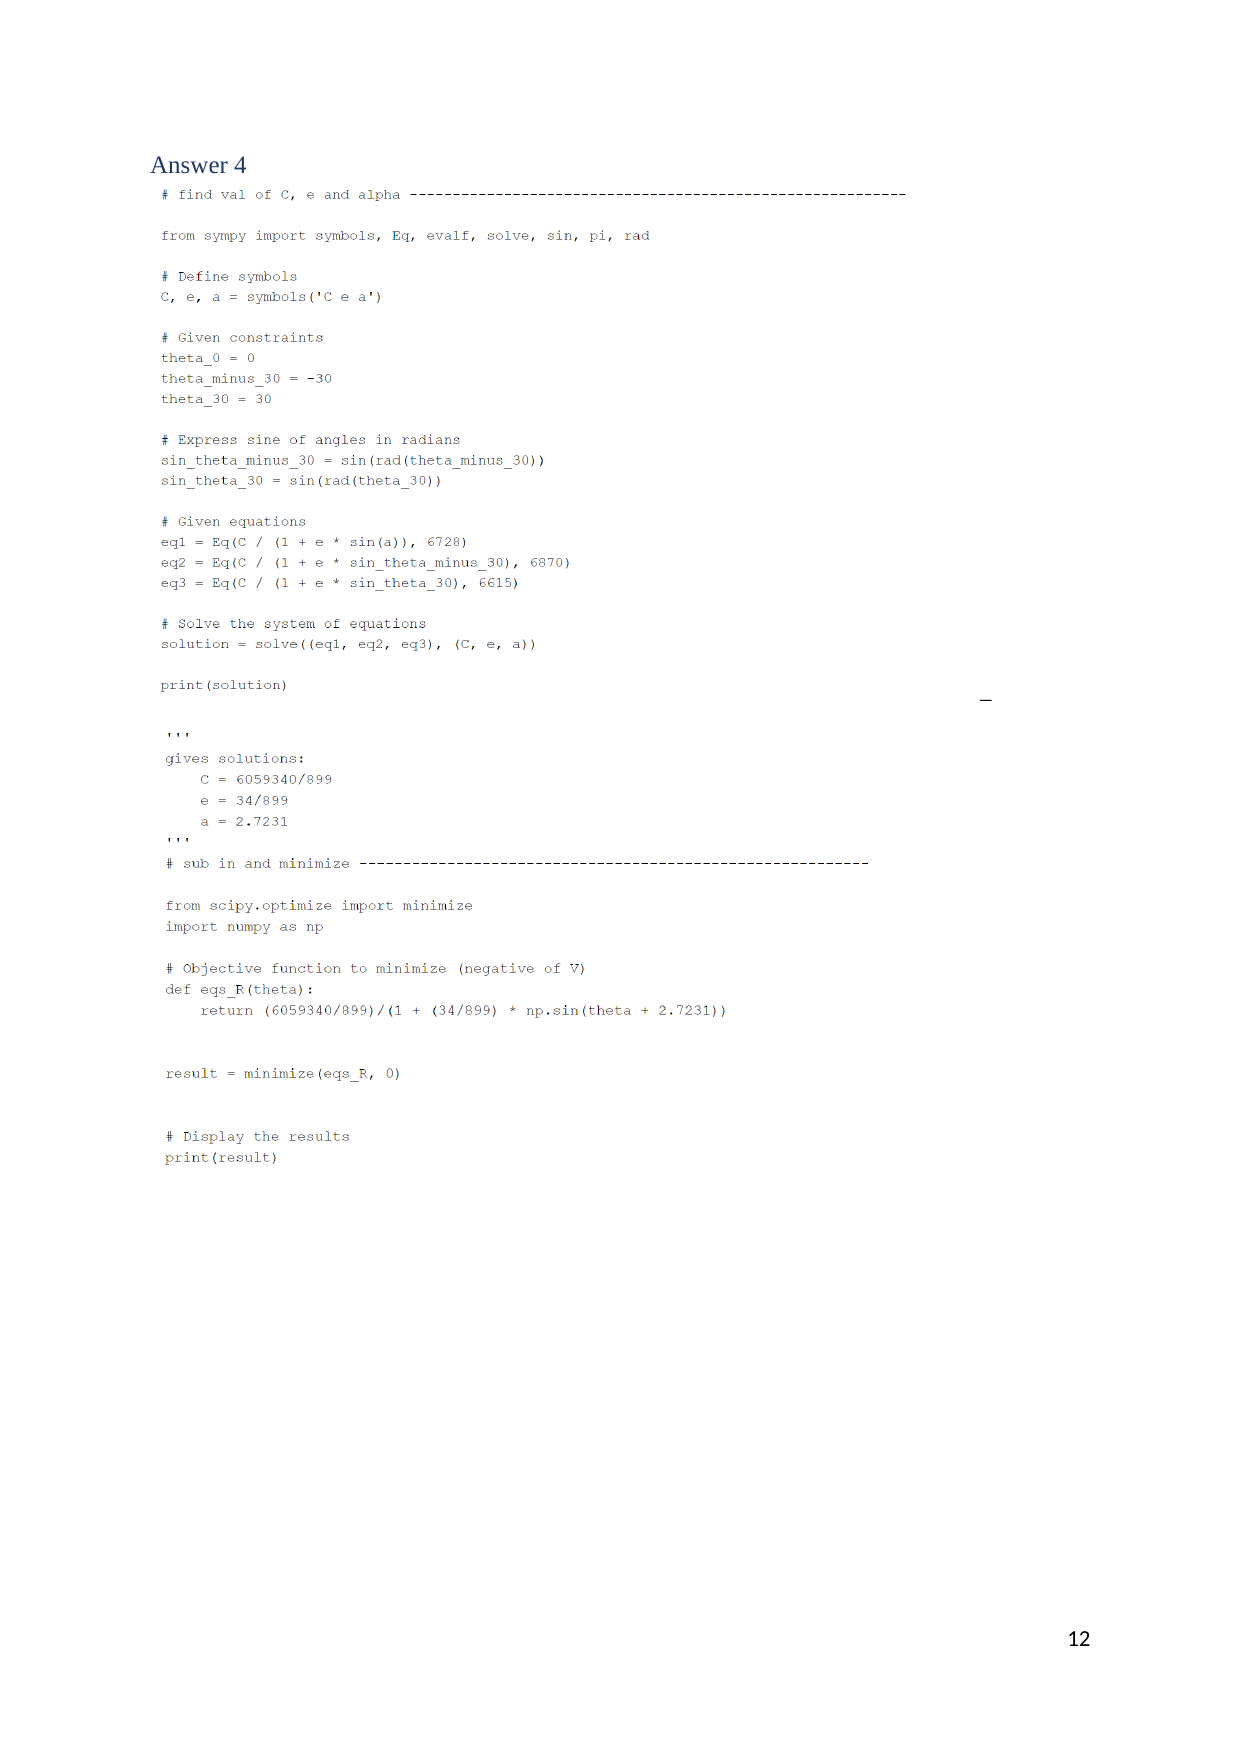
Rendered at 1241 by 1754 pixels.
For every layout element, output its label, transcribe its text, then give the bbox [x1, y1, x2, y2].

subtitle Answer 4 [150, 150, 1090, 179]
picture [150, 722, 960, 1185]
picture [150, 178, 980, 699]
